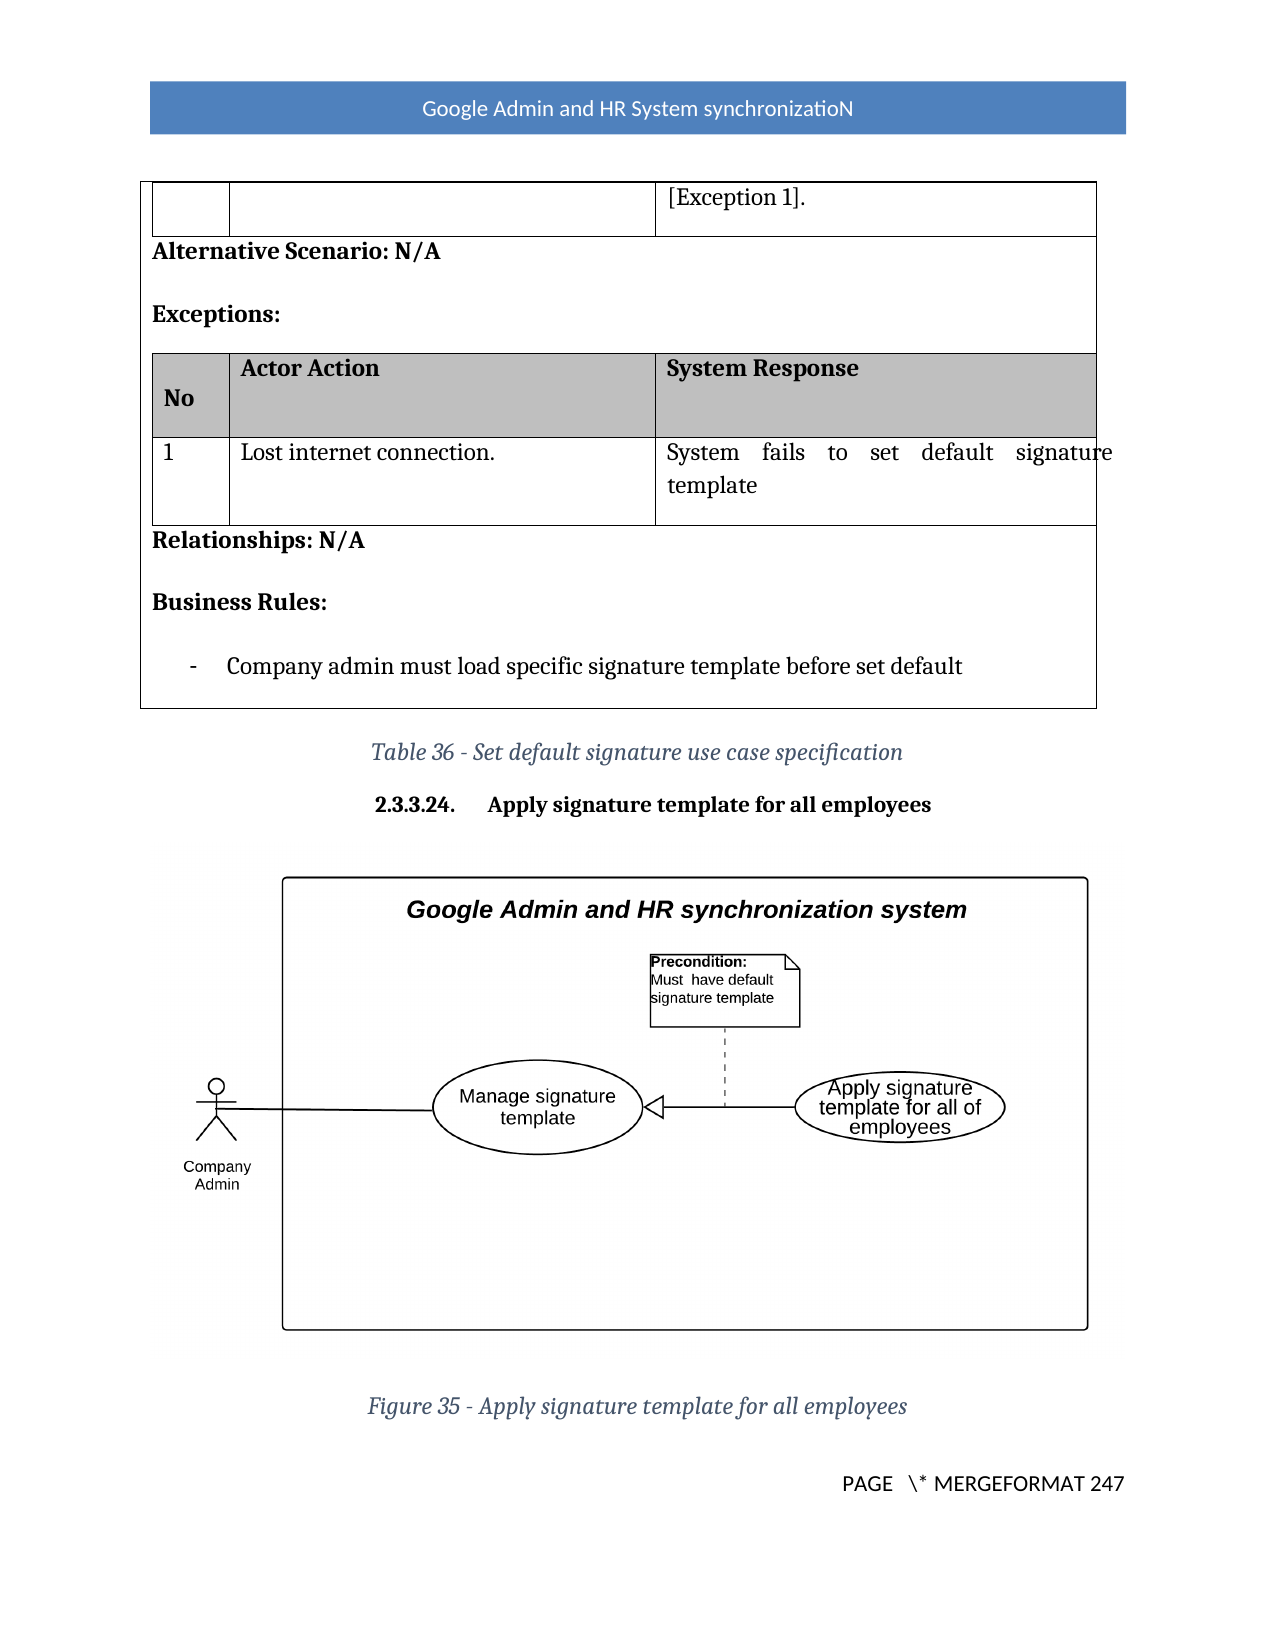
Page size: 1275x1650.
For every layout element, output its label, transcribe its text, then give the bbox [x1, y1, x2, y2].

subtitle Apply signature template for all employees [375, 792, 1125, 818]
picture [150, 842, 1125, 1359]
text Table 36 - Set default signature use case specification [150, 738, 1125, 767]
text Figure 35 - Apply signature template for all employees [150, 1392, 1125, 1421]
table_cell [141, 182, 1096, 708]
